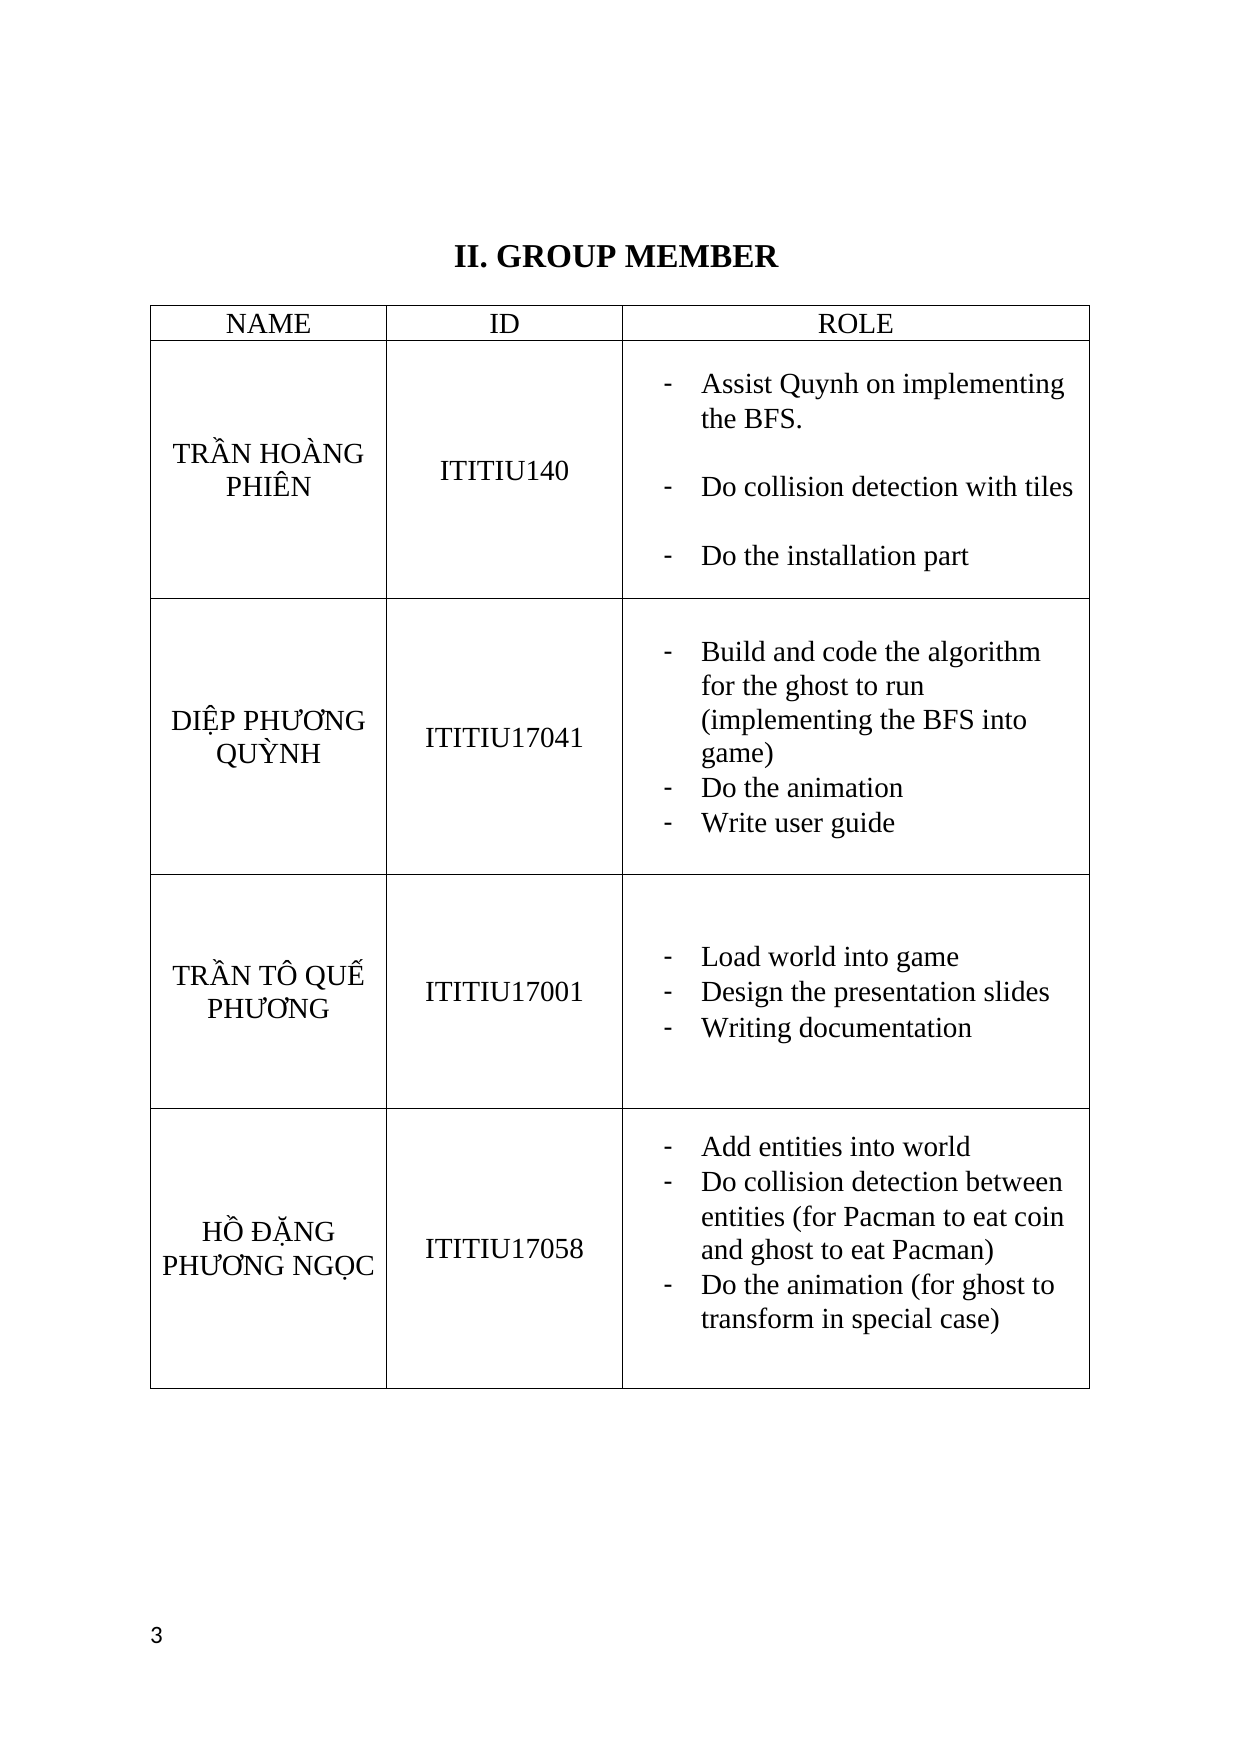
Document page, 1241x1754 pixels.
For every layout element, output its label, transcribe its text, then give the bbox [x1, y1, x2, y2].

table_cell DIỆP PHƯƠNG QUỲNH [151, 599, 386, 874]
table_cell Build and code the algorithm for the ghost to run (implementing the BFS into game) Do the animation Write user guide [623, 599, 1089, 874]
table_cell TRẦN TÔ QUẾ PHƯƠNG [151, 875, 386, 1108]
table_cell HỒ ĐẶNG PHƯƠNG NGỌC [151, 1109, 386, 1387]
table_header ROLE [623, 306, 1089, 340]
table_cell Add entities into world Do collision detection between entities (for Pacman to eat coin and ghost to eat Pacman) Do the animation (for ghost to transform in special case) [623, 1109, 1089, 1387]
table_header NAME [151, 306, 386, 340]
table_cell ITITIU17001 [387, 875, 622, 1108]
table_cell ITITIU140 [387, 341, 622, 598]
table_cell ITITIU17058 [387, 1109, 622, 1387]
text II. GROUP MEMBER [150, 236, 1090, 305]
table_cell Assist Quynh on implementing the BFS. Do collision detection with tiles Do the installation part [623, 341, 1089, 598]
table_cell TRẦN HOÀNG PHIÊN [151, 341, 386, 598]
table_cell Load world into game Design the presentation slides Writing documentation [623, 875, 1089, 1108]
table_header ID [387, 306, 622, 340]
table_cell ITITIU17041 [387, 599, 622, 874]
